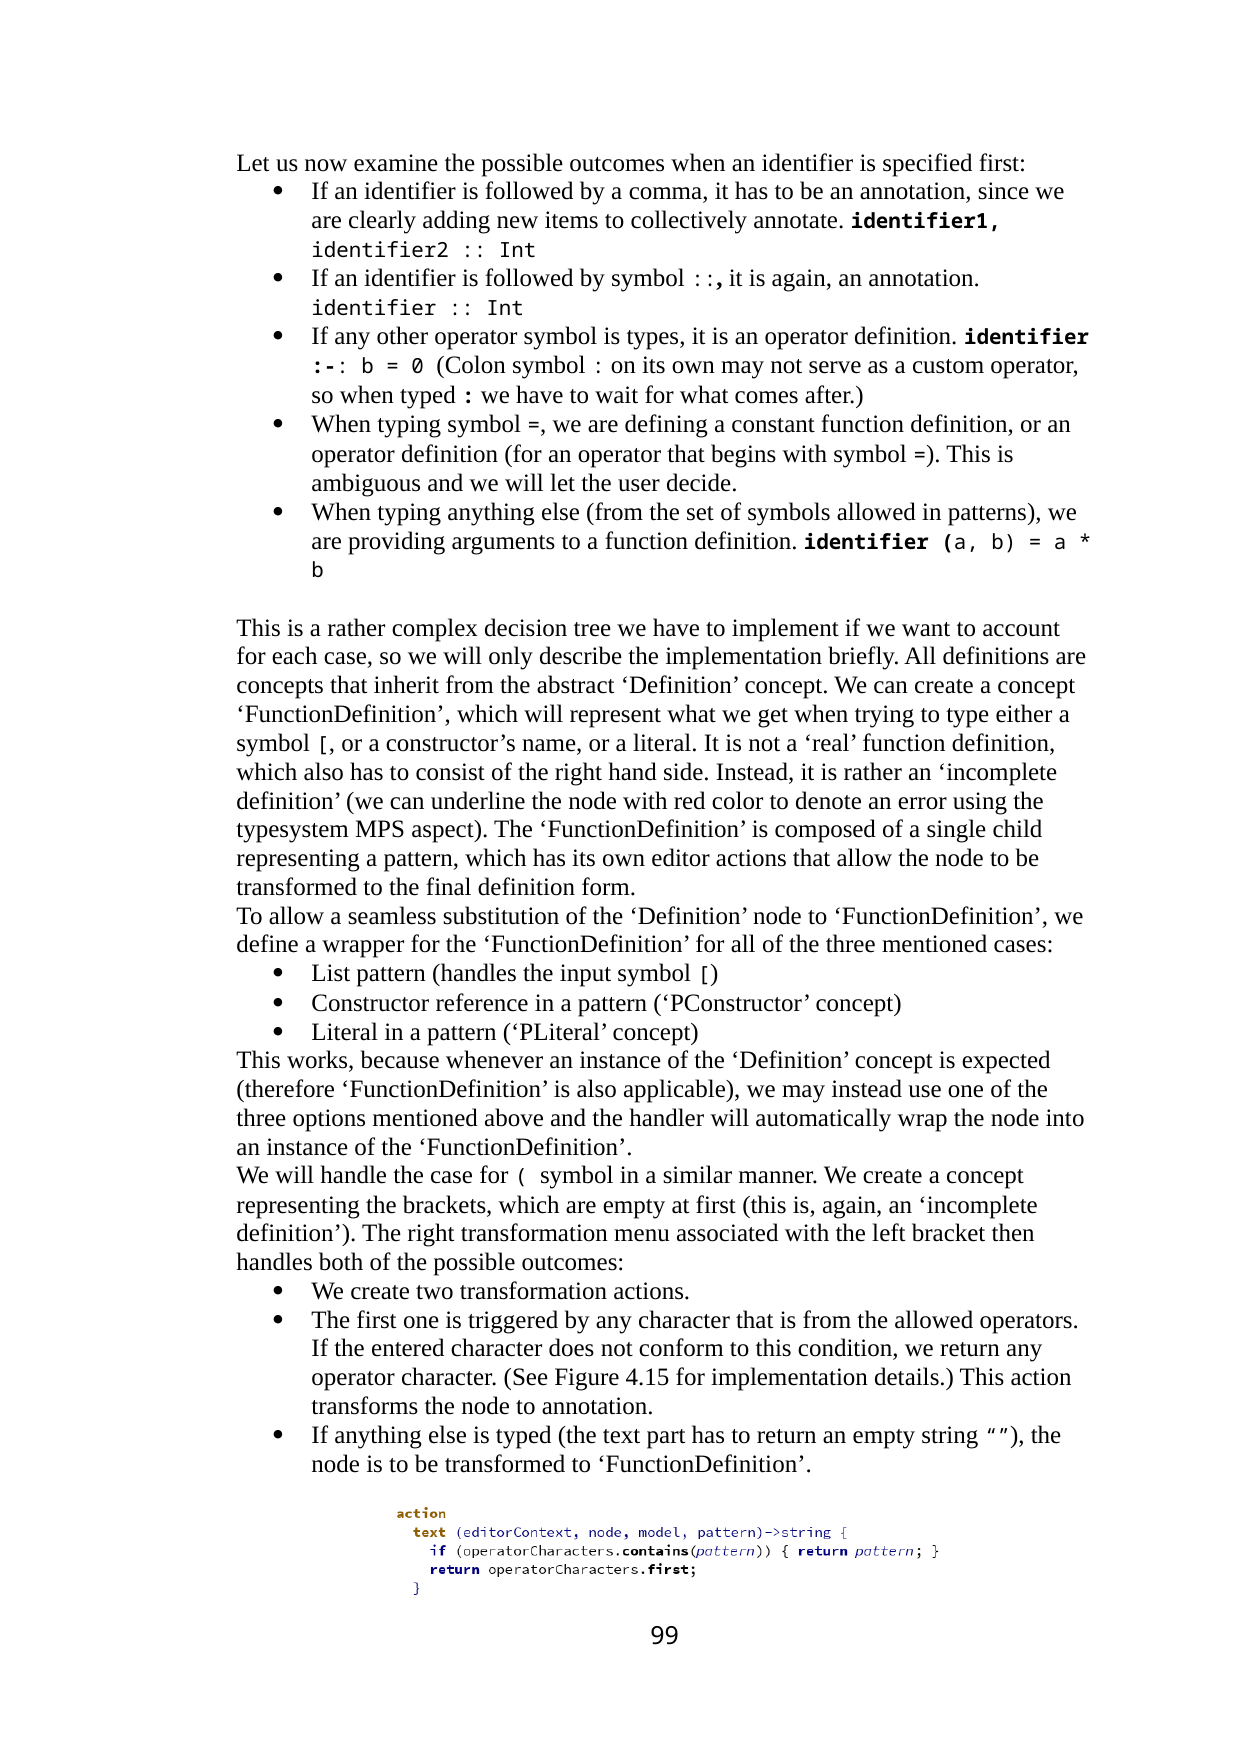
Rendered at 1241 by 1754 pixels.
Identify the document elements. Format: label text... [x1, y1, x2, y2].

list Constructor reference in a pattern (‘PConstructor’ concept) [274, 988, 1092, 1017]
text This works, because whenever an instance of the ‘Definition’ concept is expected (therefore ‘FunctionDefinition’ is also applicable), we may instead use one of the three options mentioned above and the handler will automatically wrap the node into an instance of the ‘FunctionDefinition’. [236, 1045, 1092, 1160]
list We create two transformation actions. [274, 1276, 1092, 1305]
list When typing symbol =, we are defining a constant function definition, or an operator definition (for an operator that begins with symbol =). This is ambiguous and we will let the user decide. [274, 409, 1092, 497]
list If an identifier is followed by a comma, it has to be an annotation, since we are clearly adding new items to collectively annotate. identifier1, identifier2 :: Int [274, 176, 1092, 263]
list If anything else is typed (the text part has to return an empty string “”), the node is to be transformed to ‘FunctionDefinition’. [274, 1420, 1092, 1478]
picture [388, 1506, 941, 1599]
text We will handle the case for ( symbol in a similar manner. We create a concept representing the brackets, which are empty at first (this is, again, an ‘incomplete definition’). The right transformation menu associated with the left bracket then handles both of the possible outcomes: [236, 1160, 1092, 1276]
text To allow a seamless substitution of the ‘Definition’ node to ‘FunctionDefinition’, we define a wrapper for the ‘FunctionDefinition’ for all of the three mentioned cases: [236, 901, 1092, 958]
list List pattern (handles the input symbol [) [274, 958, 1092, 988]
text This is a rather complex decision tree we have to implement if we want to account for each case, so we will only describe the implementation briefly. All definitions are concepts that inherit from the abstract ‘Definition’ concept. We can create a concept ‘FunctionDefinition’, which will represent what we get when trying to type either a symbol [, or a constructor’s name, or a literal. It is not a ‘real’ function definition, which also has to consist of the right hand side. Instead, it is rather an ‘incomplete definition’ (we can underline the node with red color to denote an error using the typesystem MPS aspect). The ‘FunctionDefinition’ is composed of a single child representing a pattern, which has its own editor actions that allow the node to be transformed to the final definition form. [236, 613, 1092, 901]
text Let us now examine the possible outcomes when an identifier is specified first: [236, 148, 1092, 176]
list The first one is triggered by any character that is from the allowed operators. If the entered character does not conform to this condition, we return any operator character. (See Figure 4.15 for implementation details.) This action transforms the node to annotation. [274, 1305, 1092, 1420]
list Literal in a pattern (‘PLiteral’ concept) [274, 1017, 1092, 1045]
list If an identifier is followed by symbol ::, it is again, an annotation. identifier :: Int [274, 263, 1092, 321]
list If any other operator symbol is types, it is an operator definition. identifier :-: b = 0 (Colon symbol : on its own may not serve as a custom operator, so when typed : we have to wait for what comes after.) [274, 321, 1092, 409]
list When typing anything else (from the set of symbols allowed in patterns), we are providing arguments to a function definition. identifier (a, b) = a * b [274, 497, 1092, 584]
